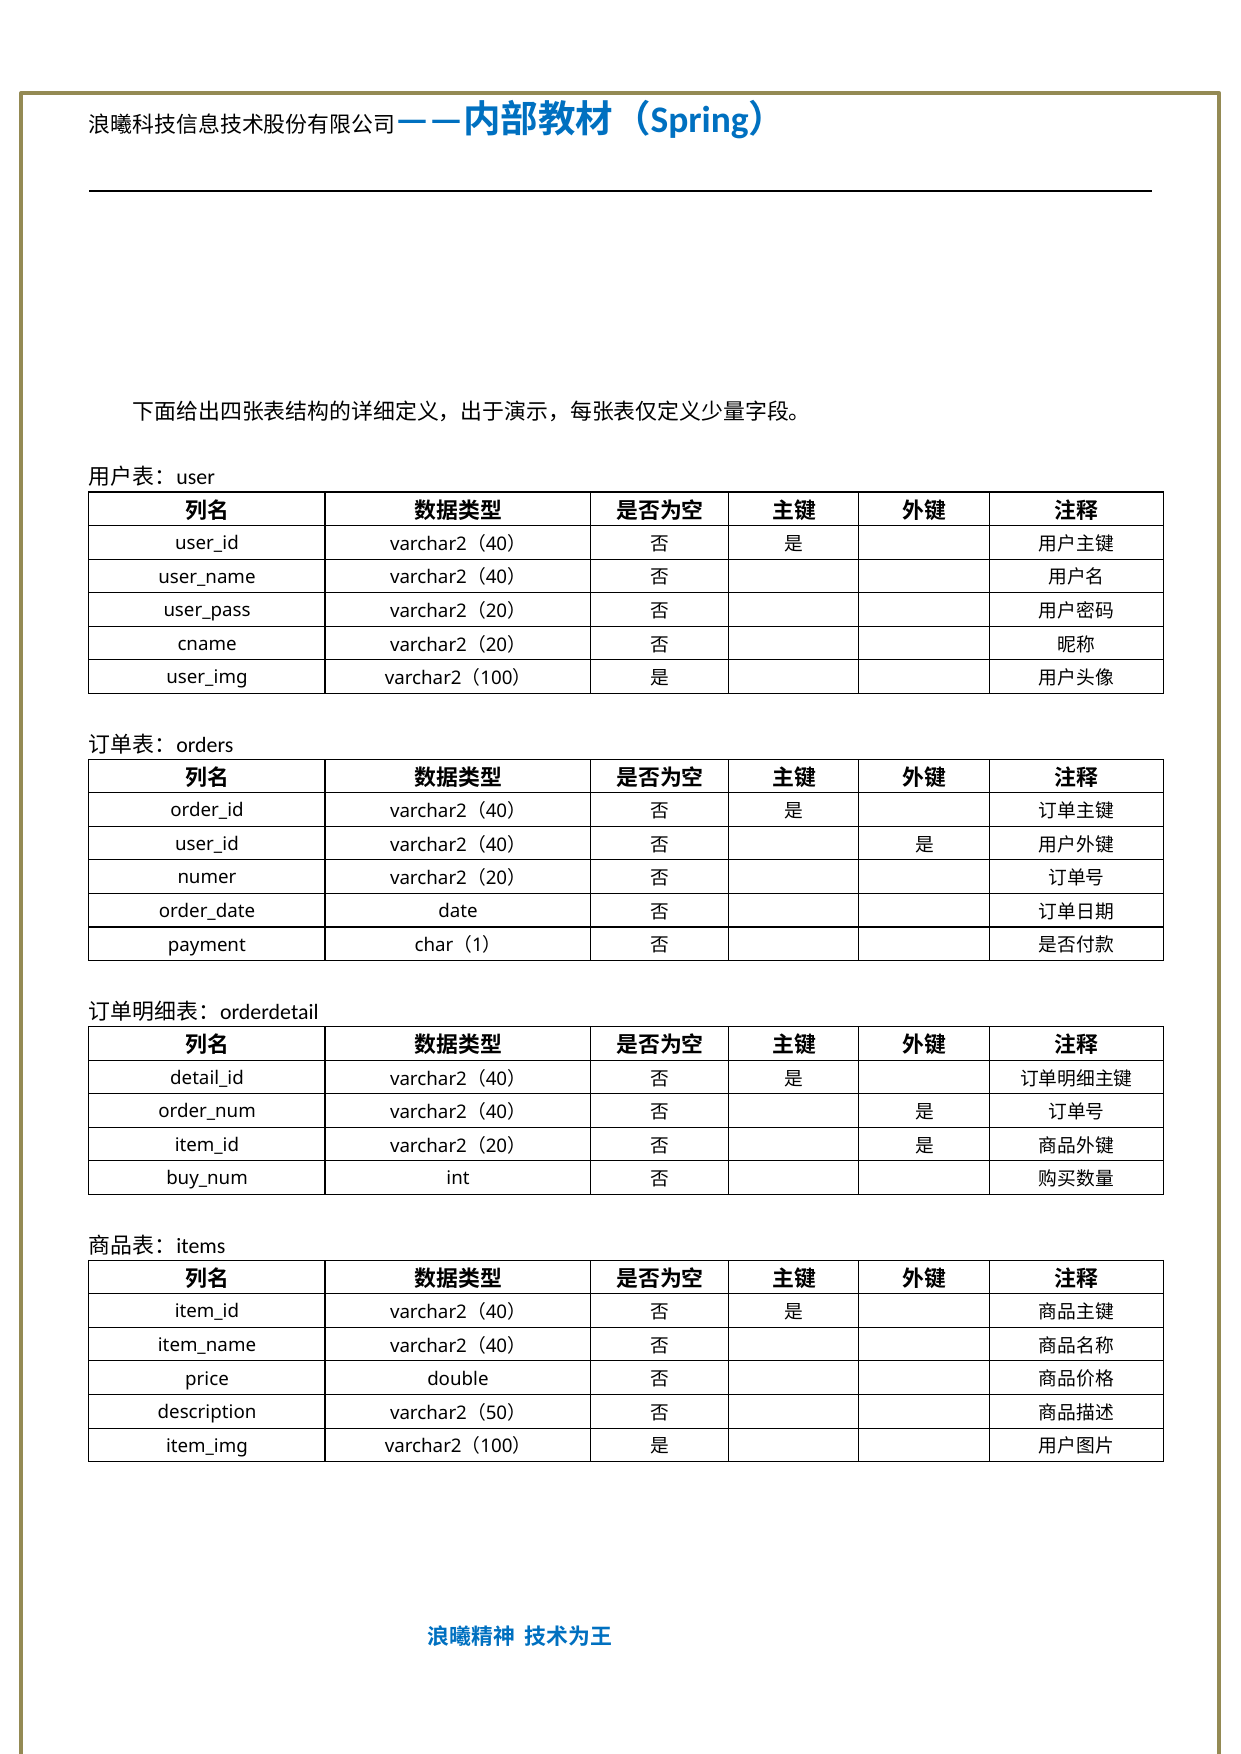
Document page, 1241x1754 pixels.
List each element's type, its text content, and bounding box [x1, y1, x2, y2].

text 商品表：items [89, 1227, 1152, 1260]
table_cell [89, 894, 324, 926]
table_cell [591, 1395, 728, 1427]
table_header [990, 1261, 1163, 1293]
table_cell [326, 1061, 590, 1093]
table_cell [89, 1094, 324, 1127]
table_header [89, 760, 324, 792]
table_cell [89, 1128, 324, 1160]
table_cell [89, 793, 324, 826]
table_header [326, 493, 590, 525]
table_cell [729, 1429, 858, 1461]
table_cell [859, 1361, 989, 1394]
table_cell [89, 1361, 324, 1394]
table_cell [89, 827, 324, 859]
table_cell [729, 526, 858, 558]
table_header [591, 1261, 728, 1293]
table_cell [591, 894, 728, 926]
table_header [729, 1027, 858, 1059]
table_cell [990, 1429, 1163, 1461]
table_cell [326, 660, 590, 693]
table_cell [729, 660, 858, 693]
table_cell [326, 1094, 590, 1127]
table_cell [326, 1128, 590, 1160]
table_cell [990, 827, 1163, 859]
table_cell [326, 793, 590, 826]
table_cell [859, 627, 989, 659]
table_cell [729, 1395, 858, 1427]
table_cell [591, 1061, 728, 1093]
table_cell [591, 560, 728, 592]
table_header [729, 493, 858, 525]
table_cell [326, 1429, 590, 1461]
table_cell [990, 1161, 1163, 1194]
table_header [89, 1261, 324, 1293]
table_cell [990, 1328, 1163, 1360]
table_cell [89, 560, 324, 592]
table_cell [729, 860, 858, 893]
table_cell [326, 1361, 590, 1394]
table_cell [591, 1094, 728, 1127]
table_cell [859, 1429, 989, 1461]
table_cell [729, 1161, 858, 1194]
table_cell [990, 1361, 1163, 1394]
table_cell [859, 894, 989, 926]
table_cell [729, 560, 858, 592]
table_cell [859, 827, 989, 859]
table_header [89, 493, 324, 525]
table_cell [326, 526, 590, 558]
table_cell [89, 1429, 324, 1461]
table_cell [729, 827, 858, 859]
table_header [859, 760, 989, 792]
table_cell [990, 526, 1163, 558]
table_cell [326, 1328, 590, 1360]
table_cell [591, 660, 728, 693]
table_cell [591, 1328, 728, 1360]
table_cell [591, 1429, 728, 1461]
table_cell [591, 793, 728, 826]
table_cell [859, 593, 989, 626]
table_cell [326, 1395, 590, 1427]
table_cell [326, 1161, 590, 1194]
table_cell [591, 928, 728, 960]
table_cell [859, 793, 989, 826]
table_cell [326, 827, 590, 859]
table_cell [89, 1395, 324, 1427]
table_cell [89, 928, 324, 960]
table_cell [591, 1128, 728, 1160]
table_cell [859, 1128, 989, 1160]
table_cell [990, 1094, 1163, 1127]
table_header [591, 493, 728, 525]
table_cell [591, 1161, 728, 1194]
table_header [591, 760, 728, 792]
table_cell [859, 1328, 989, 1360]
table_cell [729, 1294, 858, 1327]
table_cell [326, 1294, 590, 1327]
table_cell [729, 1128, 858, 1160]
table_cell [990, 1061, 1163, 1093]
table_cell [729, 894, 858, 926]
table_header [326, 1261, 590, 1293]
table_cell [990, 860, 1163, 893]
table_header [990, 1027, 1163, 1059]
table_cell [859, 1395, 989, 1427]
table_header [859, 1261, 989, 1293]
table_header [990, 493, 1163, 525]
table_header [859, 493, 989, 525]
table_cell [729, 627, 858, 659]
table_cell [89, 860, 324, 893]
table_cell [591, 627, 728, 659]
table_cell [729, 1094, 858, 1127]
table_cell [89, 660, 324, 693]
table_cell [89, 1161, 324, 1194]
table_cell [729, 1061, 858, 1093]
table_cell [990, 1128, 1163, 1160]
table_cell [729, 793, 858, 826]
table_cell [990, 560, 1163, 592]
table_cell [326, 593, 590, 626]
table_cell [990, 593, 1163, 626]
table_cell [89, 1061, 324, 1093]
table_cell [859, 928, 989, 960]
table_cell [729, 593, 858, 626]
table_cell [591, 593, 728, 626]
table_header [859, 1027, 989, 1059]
text 订单表：orders [89, 726, 1152, 759]
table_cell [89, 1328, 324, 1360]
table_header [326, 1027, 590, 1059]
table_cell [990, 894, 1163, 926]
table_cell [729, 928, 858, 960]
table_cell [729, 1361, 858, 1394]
text 用户表：user [89, 459, 1152, 491]
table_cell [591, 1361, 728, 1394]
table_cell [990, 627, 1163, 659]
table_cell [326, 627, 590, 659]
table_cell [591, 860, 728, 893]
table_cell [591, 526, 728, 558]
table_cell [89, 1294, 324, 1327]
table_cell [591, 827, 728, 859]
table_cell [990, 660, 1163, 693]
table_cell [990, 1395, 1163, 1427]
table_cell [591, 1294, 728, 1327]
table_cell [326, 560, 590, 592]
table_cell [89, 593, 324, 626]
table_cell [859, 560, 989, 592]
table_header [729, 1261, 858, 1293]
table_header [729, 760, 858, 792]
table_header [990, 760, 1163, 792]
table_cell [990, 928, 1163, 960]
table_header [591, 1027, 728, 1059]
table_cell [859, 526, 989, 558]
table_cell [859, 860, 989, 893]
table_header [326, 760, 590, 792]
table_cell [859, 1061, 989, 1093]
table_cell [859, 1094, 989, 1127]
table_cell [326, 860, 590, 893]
text 订单明细表：orderdetail [89, 993, 1152, 1026]
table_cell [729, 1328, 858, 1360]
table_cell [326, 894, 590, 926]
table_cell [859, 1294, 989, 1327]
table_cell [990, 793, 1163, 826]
text 下面给出四张表结构的详细定义，出于演示，每张表仅定义少量字段。 [89, 394, 1152, 426]
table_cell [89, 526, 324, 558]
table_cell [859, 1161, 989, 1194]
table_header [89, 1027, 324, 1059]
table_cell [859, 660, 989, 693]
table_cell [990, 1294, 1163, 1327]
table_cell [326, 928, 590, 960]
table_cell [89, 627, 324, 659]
